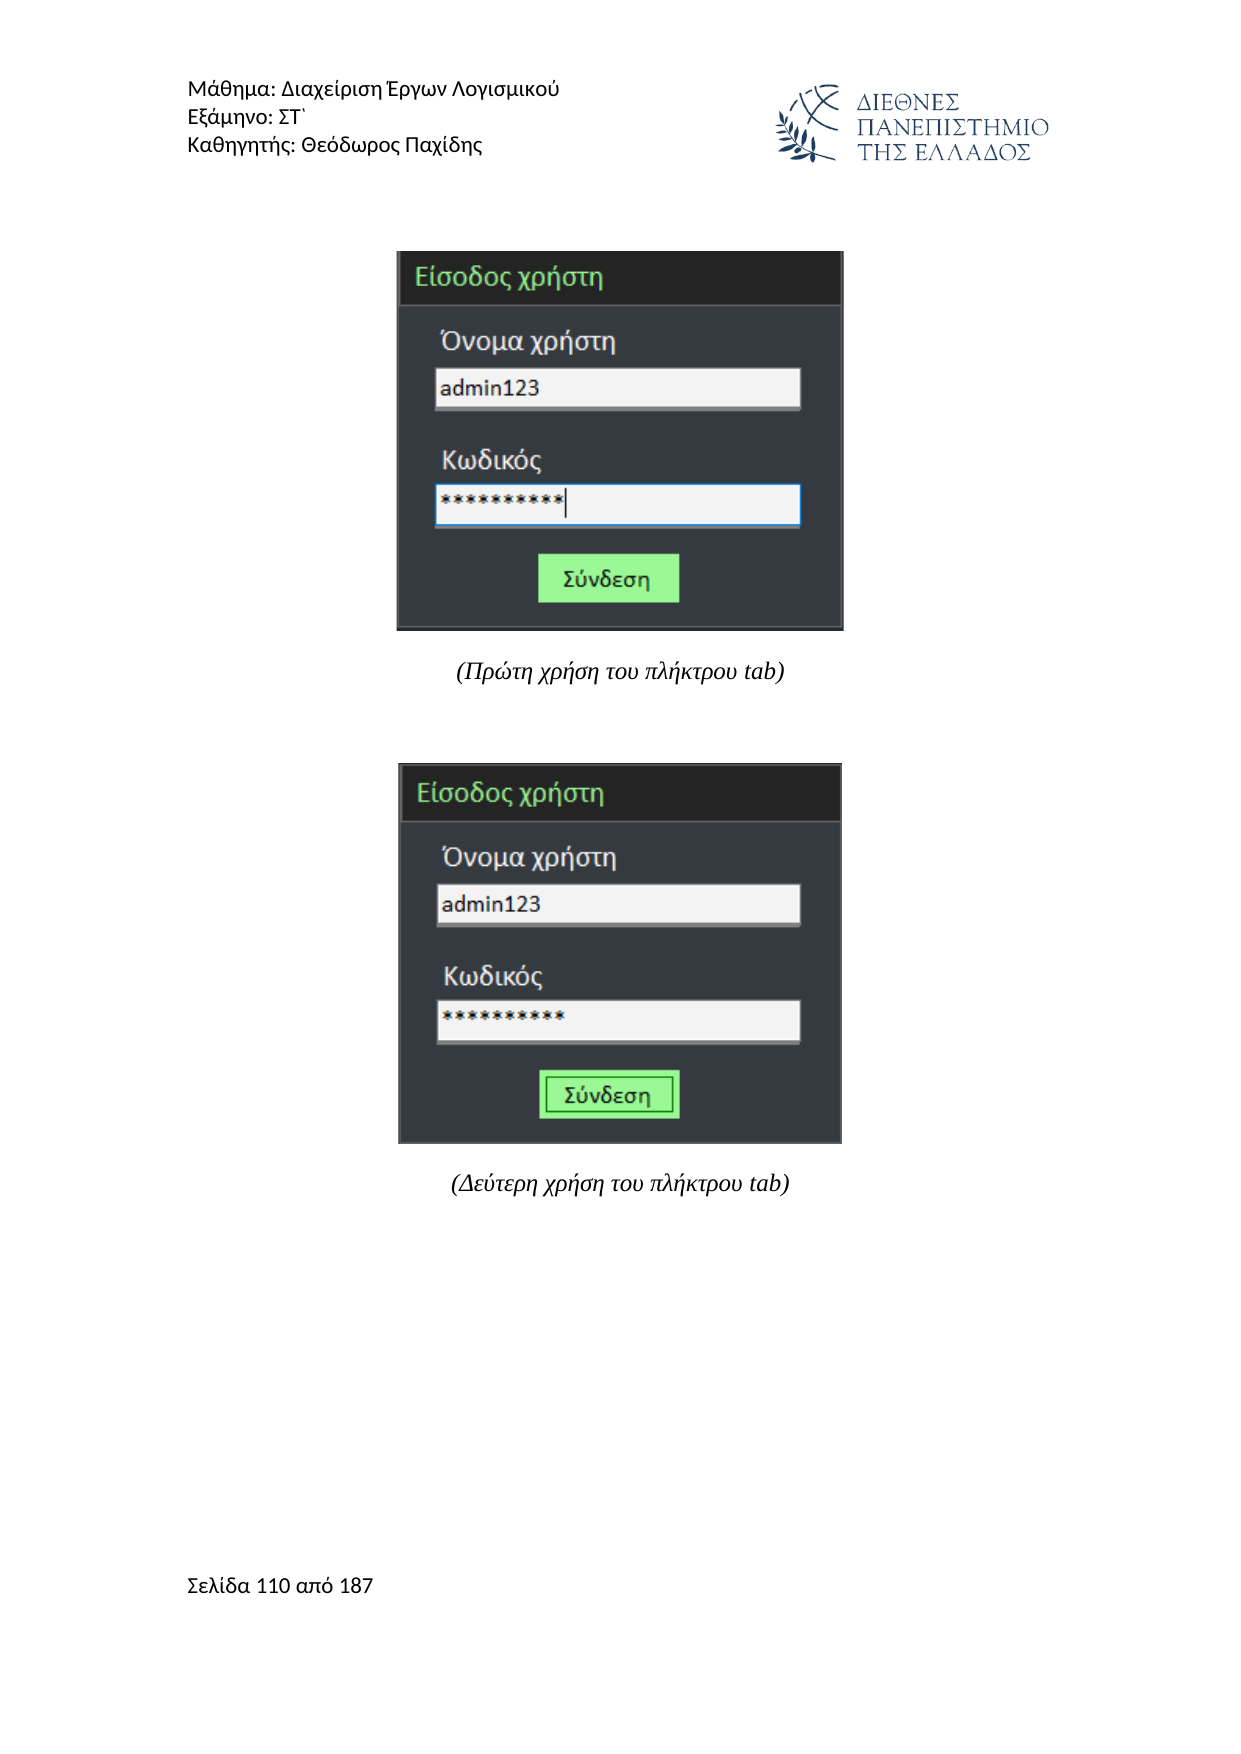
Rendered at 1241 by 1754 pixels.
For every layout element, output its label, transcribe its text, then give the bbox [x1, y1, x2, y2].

text (Δεύτερη χρήση του πλήκτρου tab) [187, 1168, 1053, 1197]
picture [396, 251, 844, 631]
picture [398, 763, 842, 1144]
text (Πρώτη χρήση του πλήκτρου tab) [187, 656, 1053, 684]
picture [752, 73, 1073, 174]
